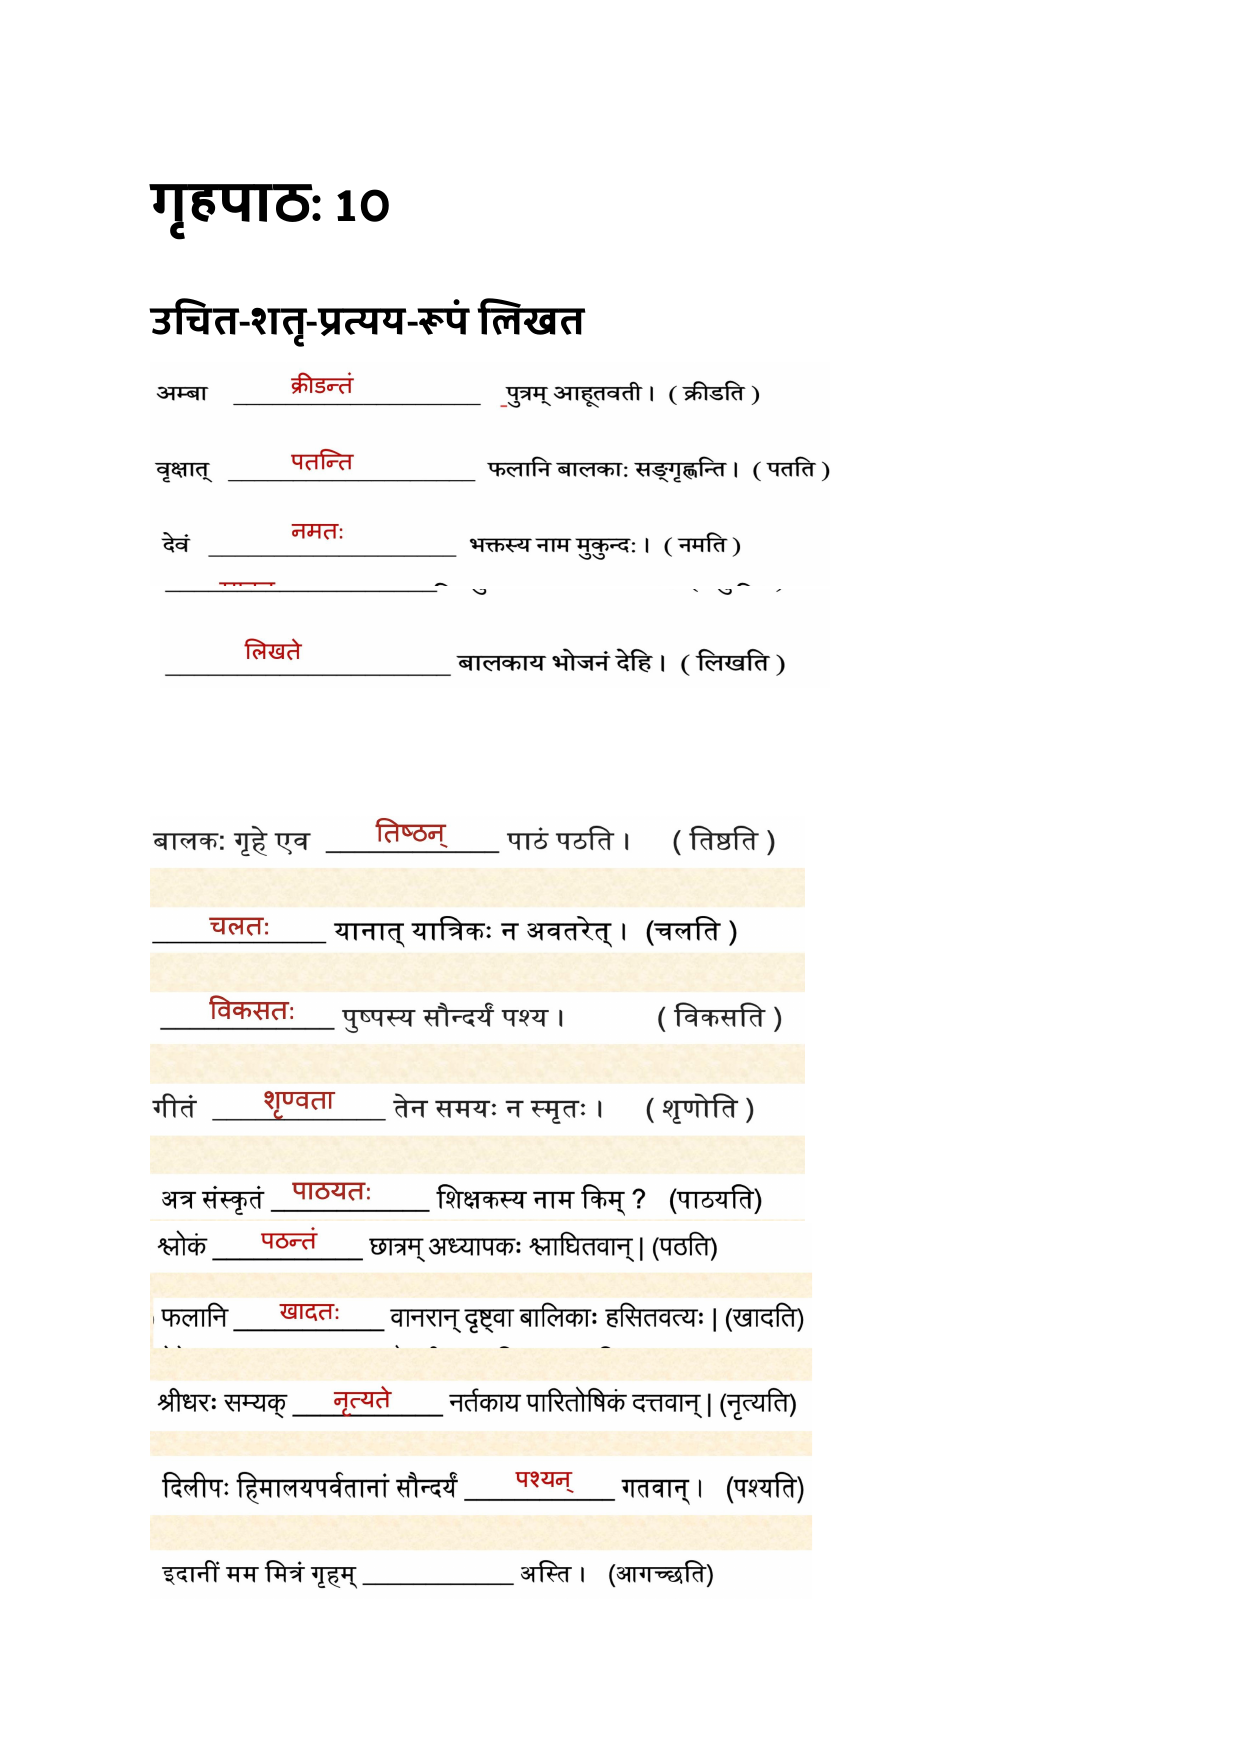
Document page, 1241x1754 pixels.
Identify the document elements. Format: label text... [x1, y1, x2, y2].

text उचित-शतृ-प्रत्यय-रूपं लिखत [150, 284, 1090, 352]
picture [150, 362, 831, 586]
picture [150, 816, 805, 1221]
picture [150, 1223, 813, 1599]
picture [160, 589, 831, 688]
title गृहपाठ: 10 [150, 150, 1090, 248]
